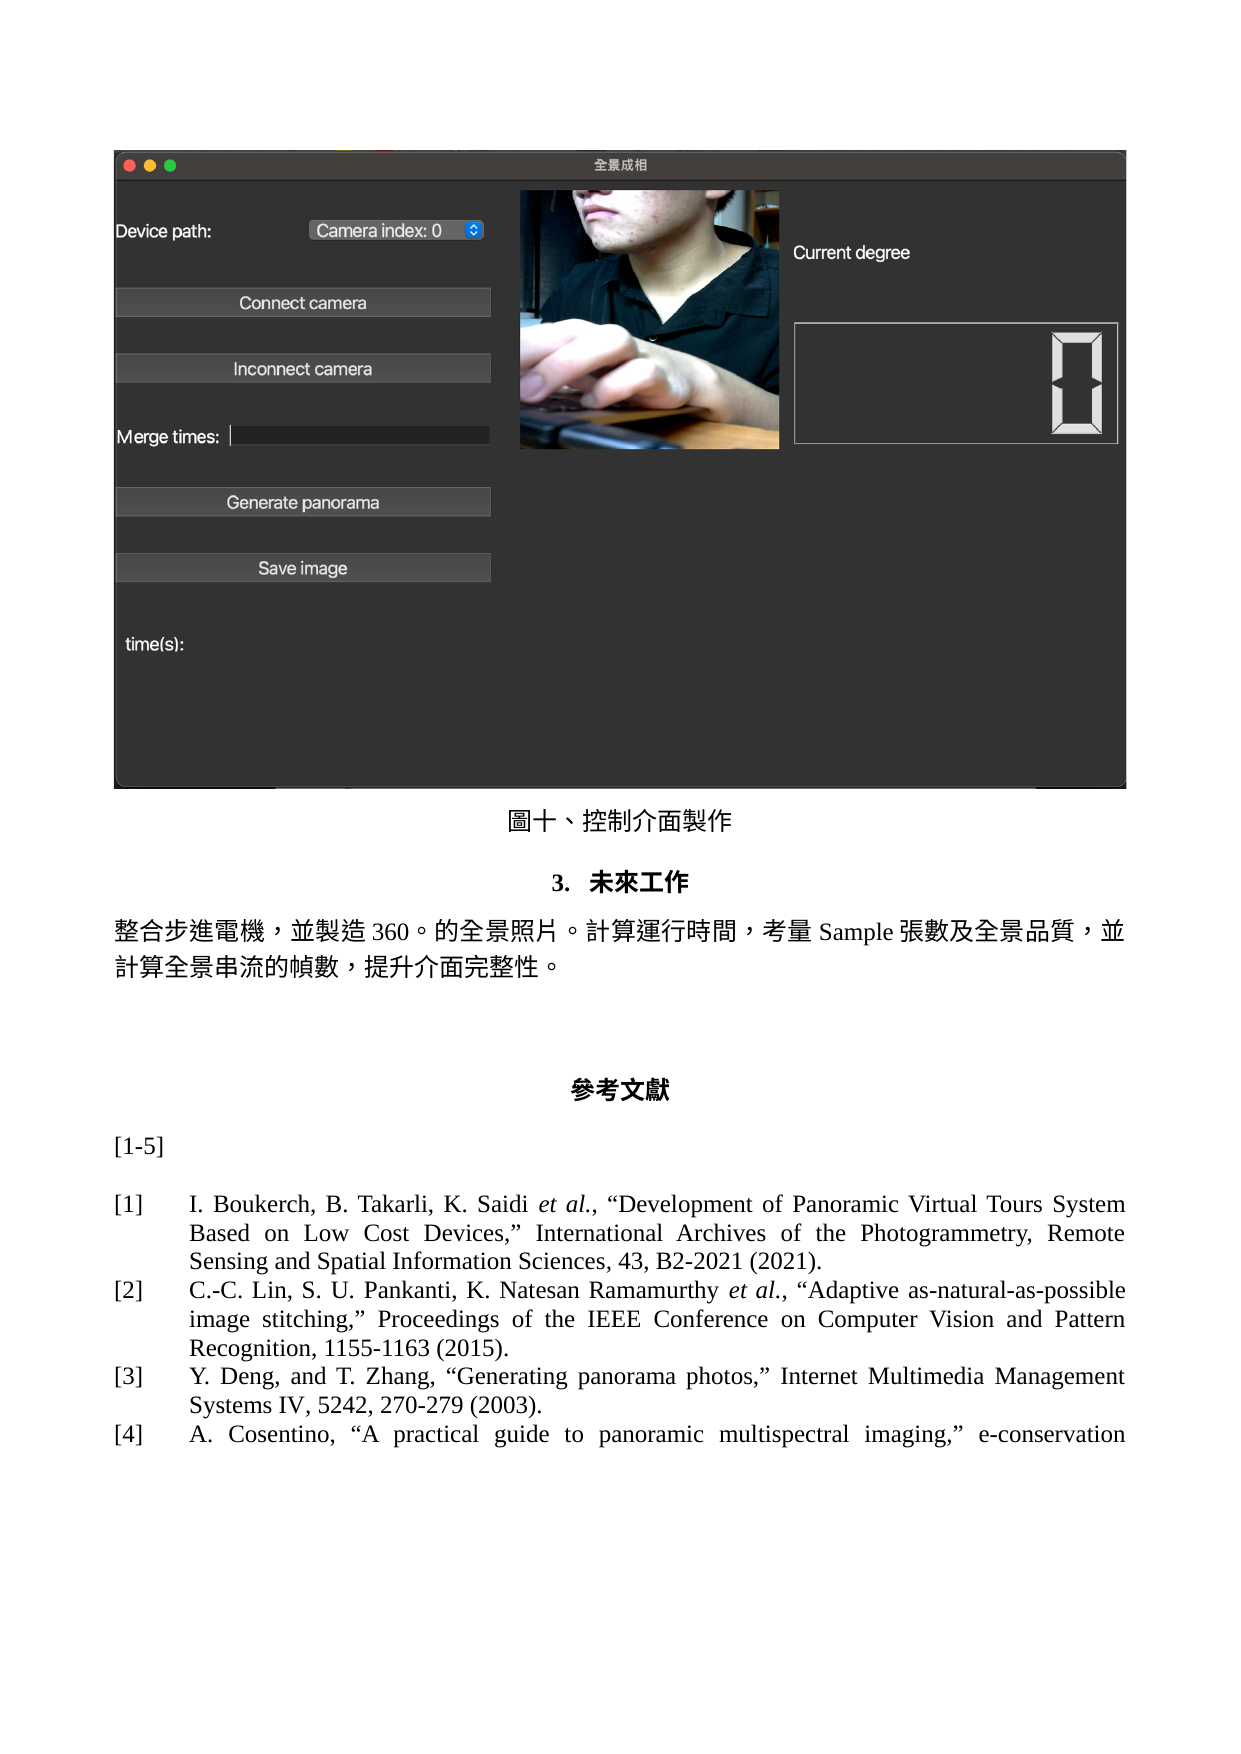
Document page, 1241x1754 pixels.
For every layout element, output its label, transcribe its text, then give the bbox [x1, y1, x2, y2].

text 圖十、控制介面製作 [114, 801, 1126, 837]
text 整合步進電機，並製造360。的全景照片。計算運行時間，考量Sample張數及全景品質，並計算全景串流的幀數，提升介面完整性。 [114, 911, 1126, 984]
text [114, 1419, 1126, 1448]
text [1-5] [114, 1131, 1126, 1160]
text 參考文獻 [114, 1070, 1126, 1106]
text [2] C.-C. Lin, S. U. Pankanti, K. Natesan Ramamurthy et al., “Adaptive as-natural-as-possible image stitching,” Proceedings of the IEEE Conference on Computer Vision and Pattern Recognition, 1155-1163 (2015). [114, 1275, 1126, 1361]
text [3] Y. Deng, and T. Zhang, “Generating panorama photos,” Internet Multimedia Management Systems IV, 5242, 270-279 (2003). [114, 1361, 1126, 1419]
subtitle 未來工作 [114, 862, 1126, 899]
text [1] I. Boukerch, B. Takarli, K. Saidi et al., “Development of Panoramic Virtual Tours System Based on Low Cost Devices,” International Archives of the Photogrammetry, Remote Sensing and Spatial Information Sciences, 43, B2-2021 (2021). [114, 1189, 1126, 1275]
picture [113, 150, 1127, 789]
